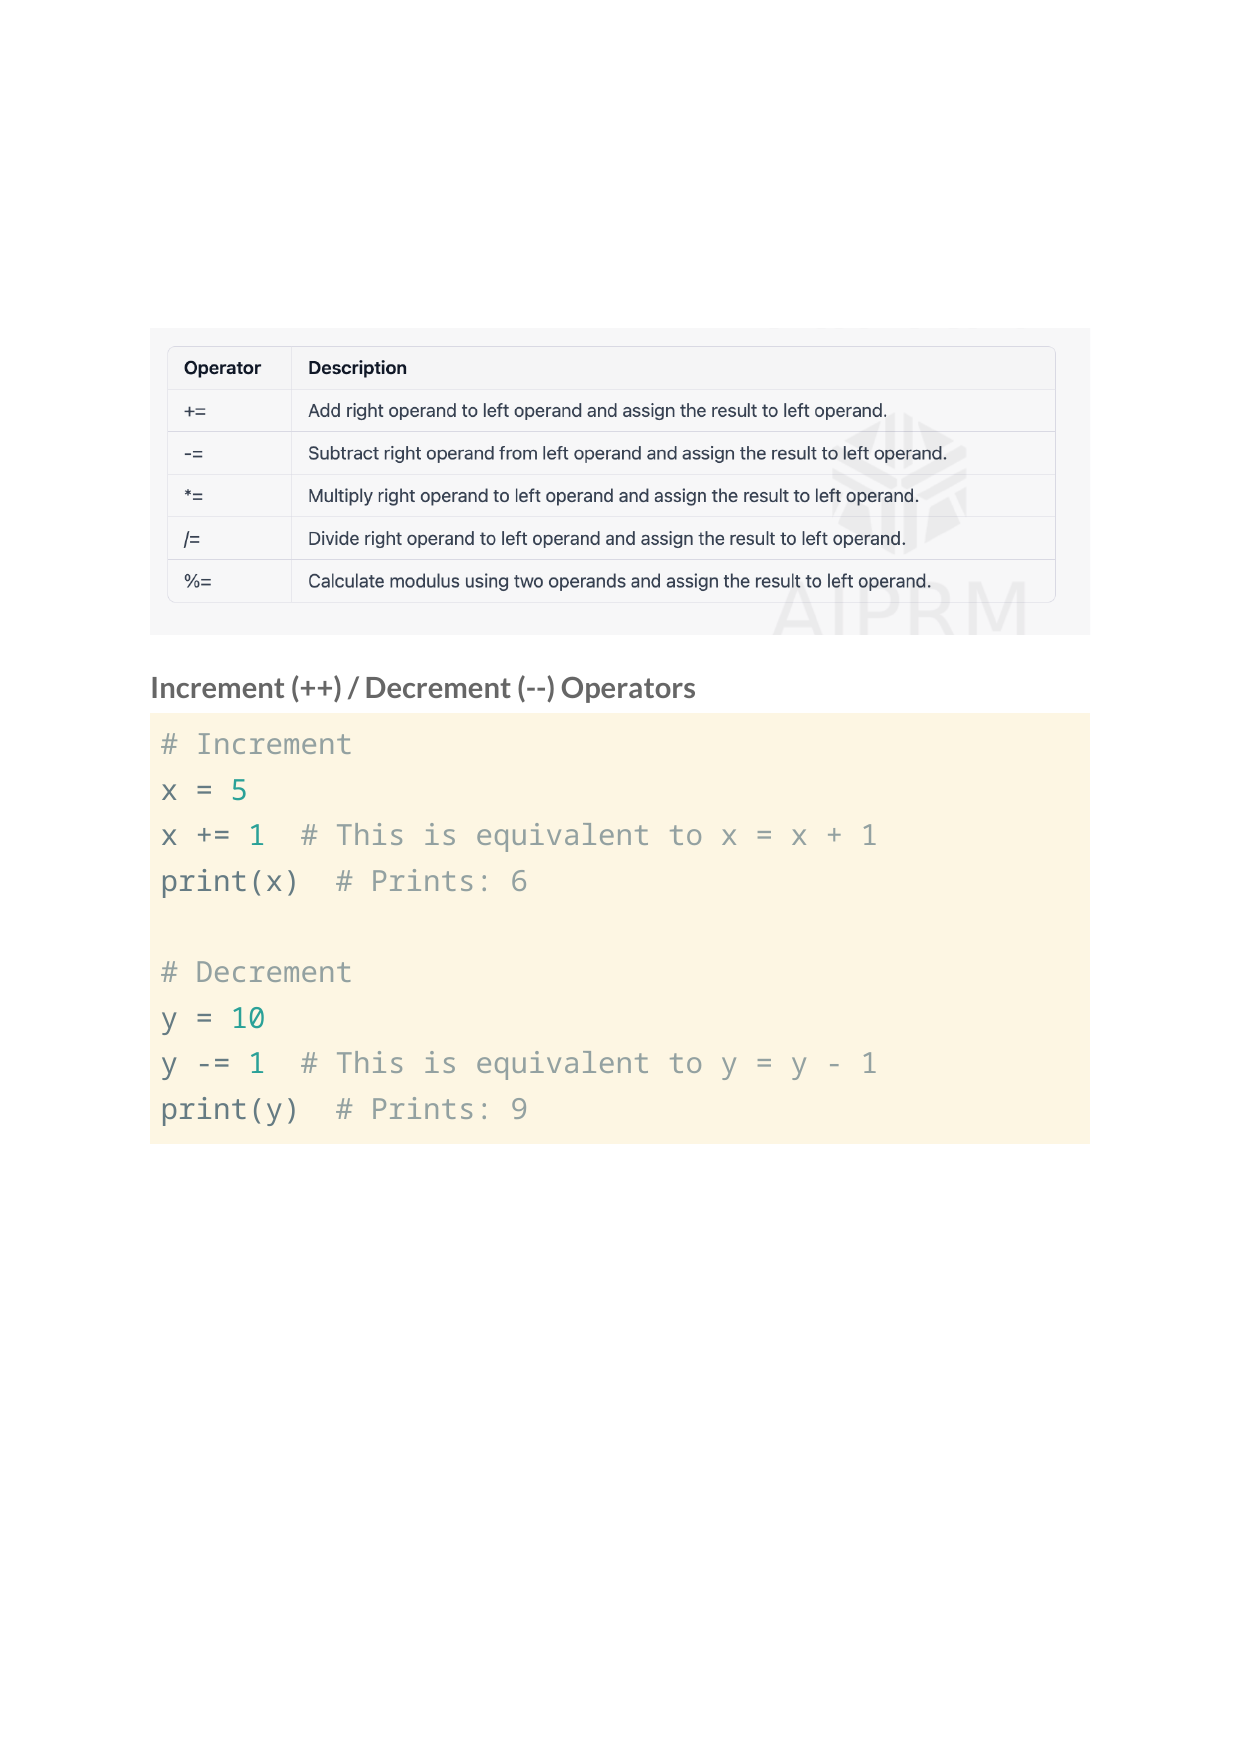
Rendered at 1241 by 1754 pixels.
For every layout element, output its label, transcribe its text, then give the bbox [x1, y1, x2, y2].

subtitle Increment (++) / Decrement (--) Operators [150, 670, 1090, 705]
picture [150, 328, 1091, 635]
table_header # Increment x = 5 x += 1 # This is equivalent to x = x + 1 print(x) # Prints: 6 # Decrement y = 10 y -= 1 # This is equivalent to y = y - 1 print(y) # Prints: 9 [150, 713, 1090, 1144]
